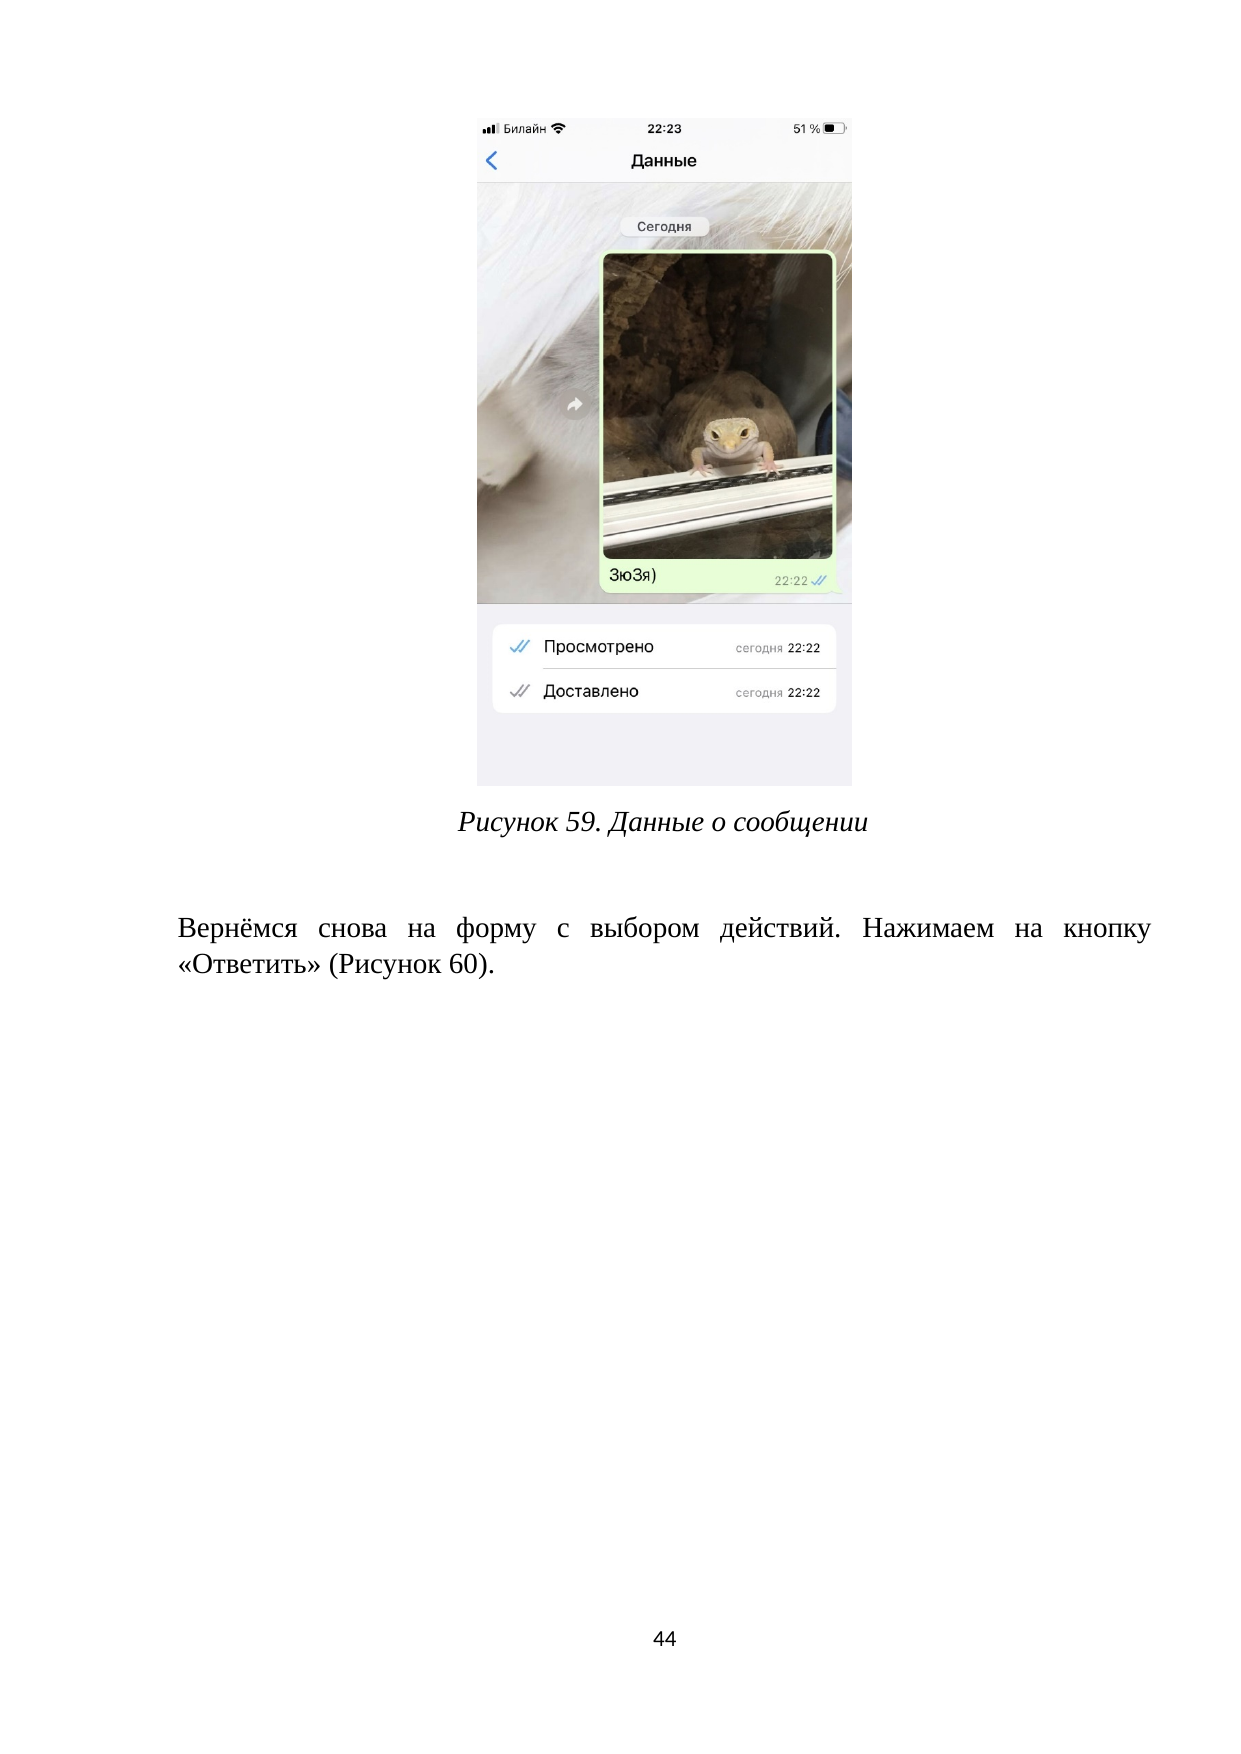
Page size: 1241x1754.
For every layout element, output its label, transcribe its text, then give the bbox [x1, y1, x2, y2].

picture [477, 118, 852, 786]
text Вернёмся снова на форму с выбором действий. Нажимаем на кнопку «Ответить» (Рисунок 60). [177, 910, 1152, 980]
text Рисунок 59. Данные о сообщении [177, 804, 1152, 838]
